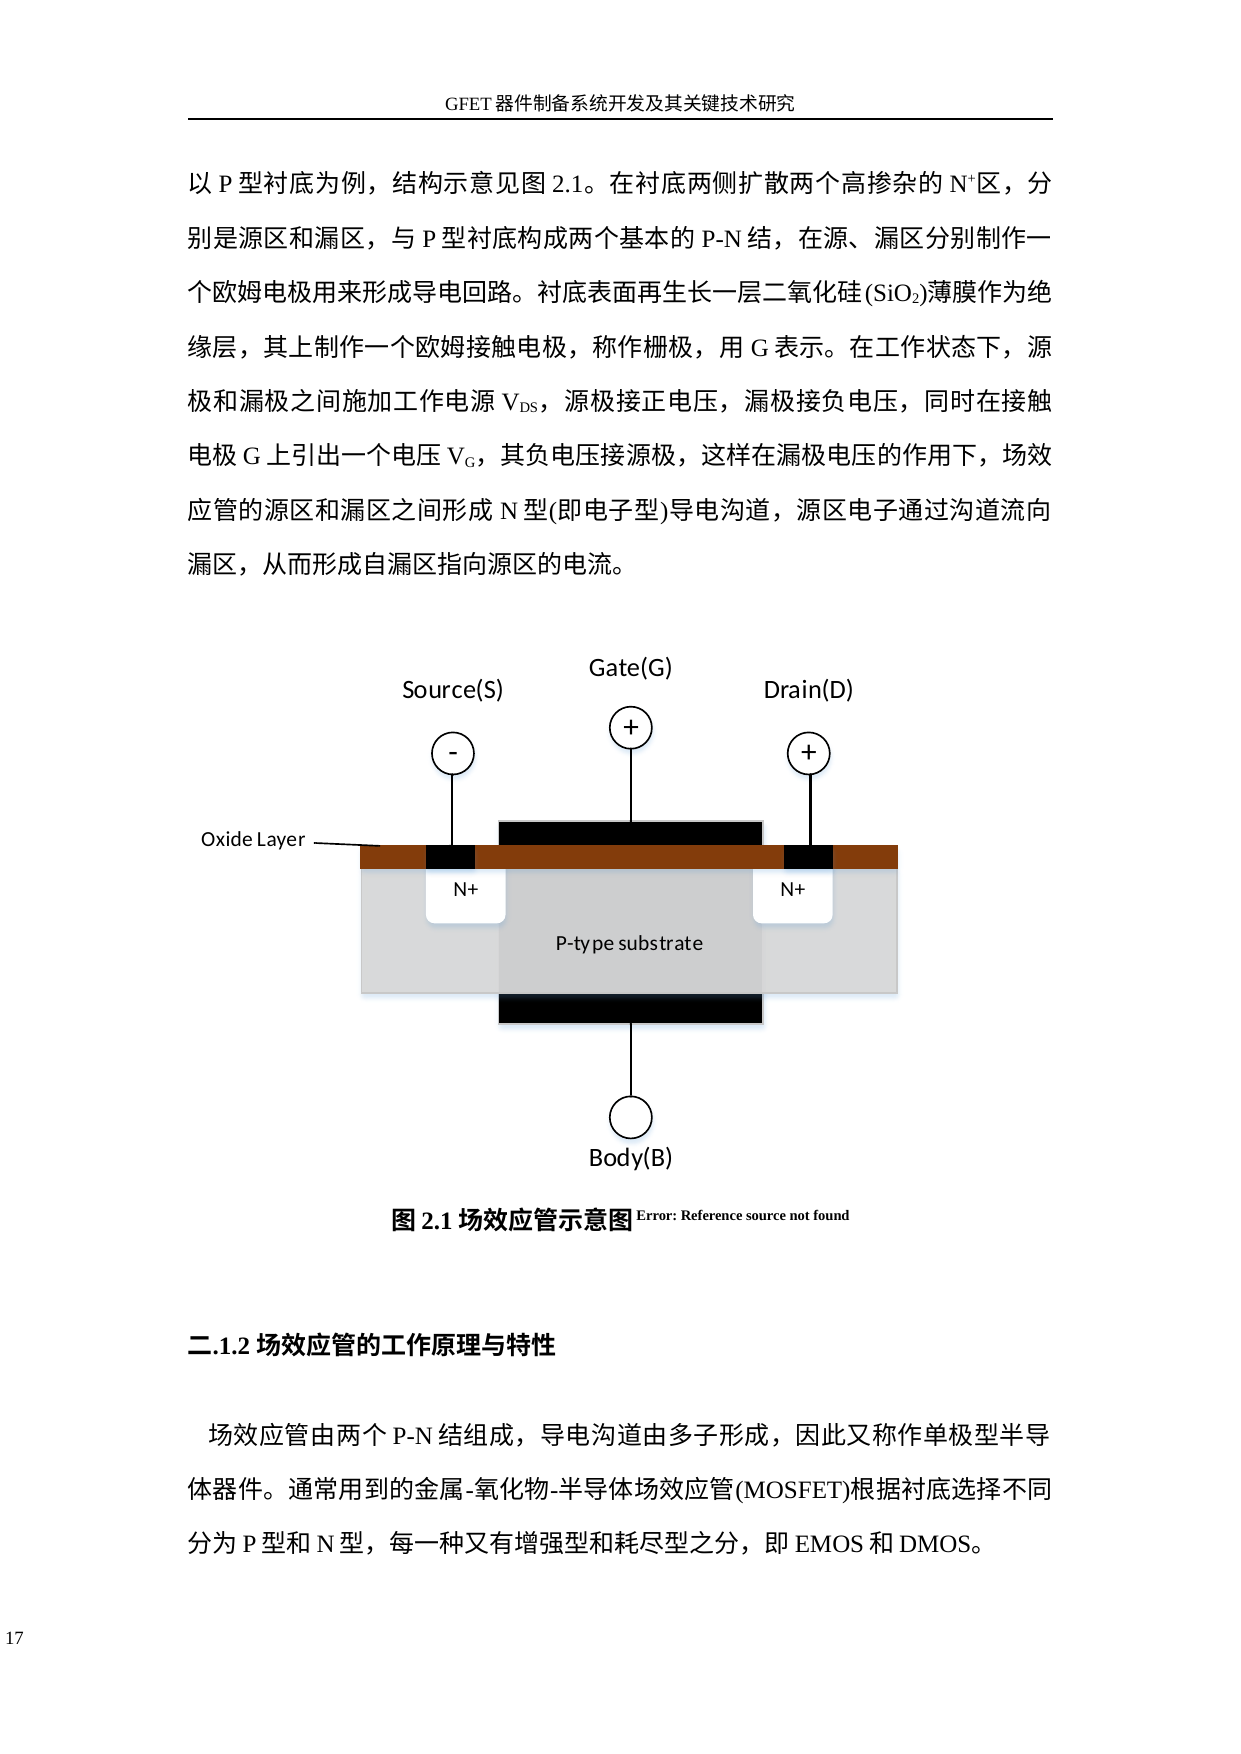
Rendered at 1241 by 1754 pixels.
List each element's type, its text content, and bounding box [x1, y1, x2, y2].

text 场效应管由两个P-N结组成，导电沟道由多子形成，因此又称作单极型半导体器件。通常用到的金属-氧化物-半导体场效应管(MOSFET)根据衬底选择不同分为P型和N型，每一种又有增强型和耗尽型之分，即EMOS和DMOS。 [187, 1415, 1053, 1560]
subtitle 场效应管的工作原理与特性 [187, 1325, 1053, 1362]
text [187, 164, 1053, 581]
